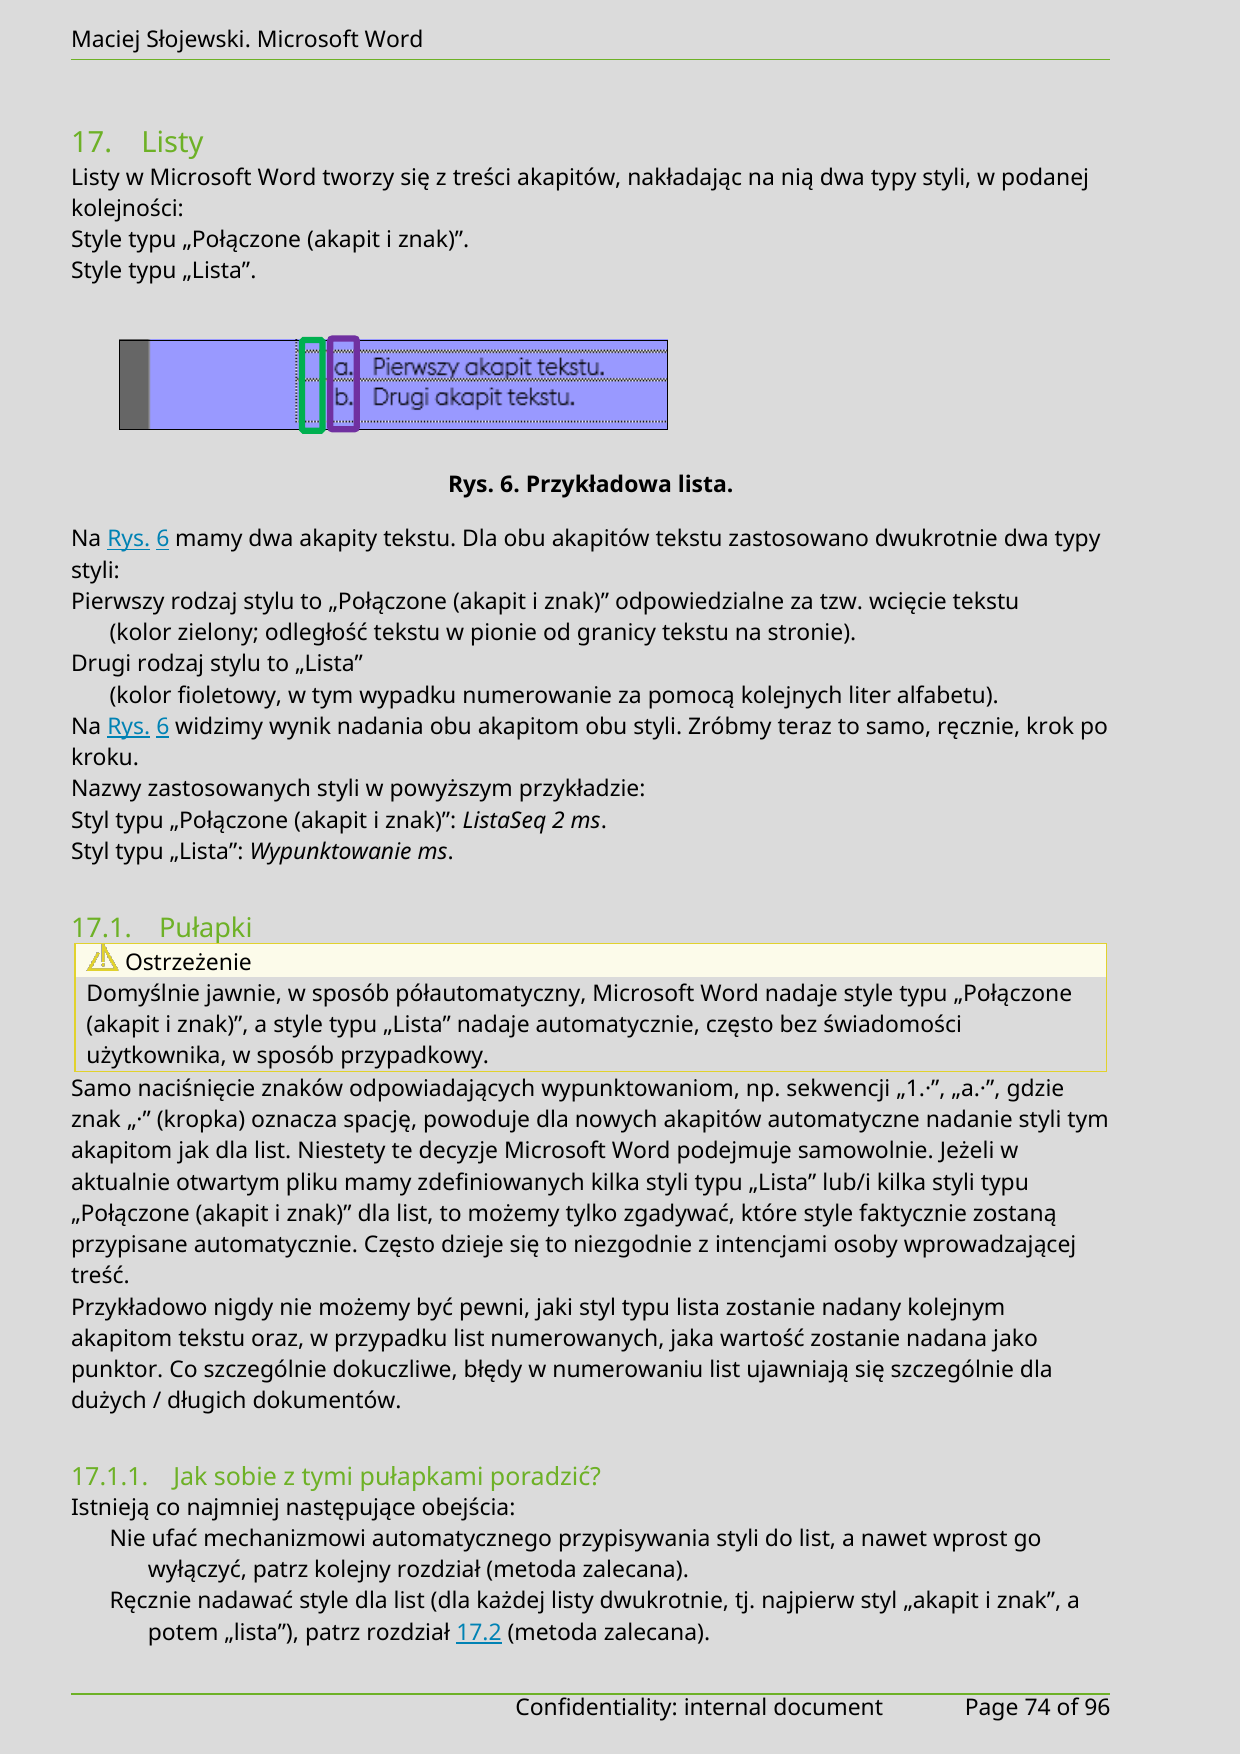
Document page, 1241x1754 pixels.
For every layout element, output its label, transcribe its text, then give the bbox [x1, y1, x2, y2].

text Styl typu „Lista”: Wypunktowanie ms. [71, 835, 1110, 866]
text Style typu „Połączone (akapit i znak)”. [71, 223, 1110, 254]
picture [334, 342, 353, 426]
text Istnieją co najmniej następujące obejścia: [71, 1490, 1110, 1522]
text Na Rys. 6 widzimy wynik nadania obu akapitom obu styli. Zróbmy teraz to samo, ręcznie, krok po kroku. [71, 710, 1110, 772]
text Na Rys. 6 mamy dwa akapity tekstu. Dla obu akapitów tekstu zastosowano dwukrotnie dwa typy styli: [71, 522, 1110, 585]
subtitle Jak sobie z tymi pułapkami poradzić? [71, 1465, 1110, 1490]
text Rys. 6. Przykładowa lista. [71, 474, 1110, 497]
text Drugi rodzaj stylu to „Lista” (kolor fioletowy, w tym wypadku numerowanie za pomocą kolejnych liter alfabetu). [71, 647, 1110, 710]
text Listy w Microsoft Word tworzy się z treści akapitów, nakładając na nią dwa typy styli, w podanej kolejności: [71, 161, 1110, 223]
text Style typu „Lista”. [71, 254, 1110, 286]
text Pierwszy rodzaj stylu to „Połączone (akapit i znak)” odpowiedzialne za tzw. wcięcie tekstu (kolor zielony; odległość tekstu w pionie od granicy tekstu na stronie). [71, 585, 1110, 647]
table_header Ostrzeżenie [76, 944, 1106, 977]
picture [306, 344, 319, 427]
text Styl typu „Połączone (akapit i znak)”: ListaSeq 2 ms. [71, 804, 1110, 835]
subtitle Pułapki [71, 916, 1110, 943]
subtitle Listy [71, 121, 1110, 161]
list Nie ufać mechanizmowi automatycznego przypisywania styli do list, a nawet wprost go wyłączyć, patrz kolejny rozdział (metoda zalecana). [109, 1522, 1110, 1584]
table_cell Domyślnie jawnie, w sposób półautomatyczny, Microsoft Word nadaje style typu „Połączone (akapit i znak)”, a style typu „Lista” nadaje automatycznie, często bez świadomości użytkownika, w sposób przypadkowy. [76, 977, 1106, 1071]
picture [360, 341, 667, 429]
text Nazwy zastosowanych styli w powyższym przykładzie: [71, 772, 1110, 804]
text Przykładowo nigdy nie możemy być pewni, jaki styl typu lista zostanie nadany kolejnym akapitom tekstu oraz, w przypadku list numerowanych, jaka wartość zostanie nadana jako punktor. Co szczególnie dokuczliwe, błędy w numerowaniu list ujawniają się szczególnie dla dużych / długich dokumentów. [71, 1290, 1110, 1415]
list Ręcznie nadawać style dla list (dla każdej listy dwukrotnie, tj. najpierw styl „akapit i znak”, a potem „lista”), patrz rozdział 17.2 (metoda zalecana). [109, 1584, 1110, 1647]
picture [86, 944, 119, 971]
picture [120, 341, 298, 429]
text Samo naciśnięcie znaków odpowiadających wypunktowaniom, np. sekwencji „1.·”, „a.·”, gdzie znak „·” (kropka) oznacza spację, powoduje dla nowych akapitów automatyczne nadanie styli tym akapitom jak dla list. Niestety te decyzje Microsoft Word podejmuje samowolnie. Jeżeli w aktualnie otwartym pliku mamy zdefiniowanych kilka styli typu „Lista” lub/i kilka styli typu „Połączone (akapit i znak)” dla list, to możemy tylko zgadywać, które style faktycznie zostaną przypisane automatycznie. Często dzieje się to niezgodnie z intencjami osoby wprowadzającej treść. [71, 1072, 1110, 1290]
